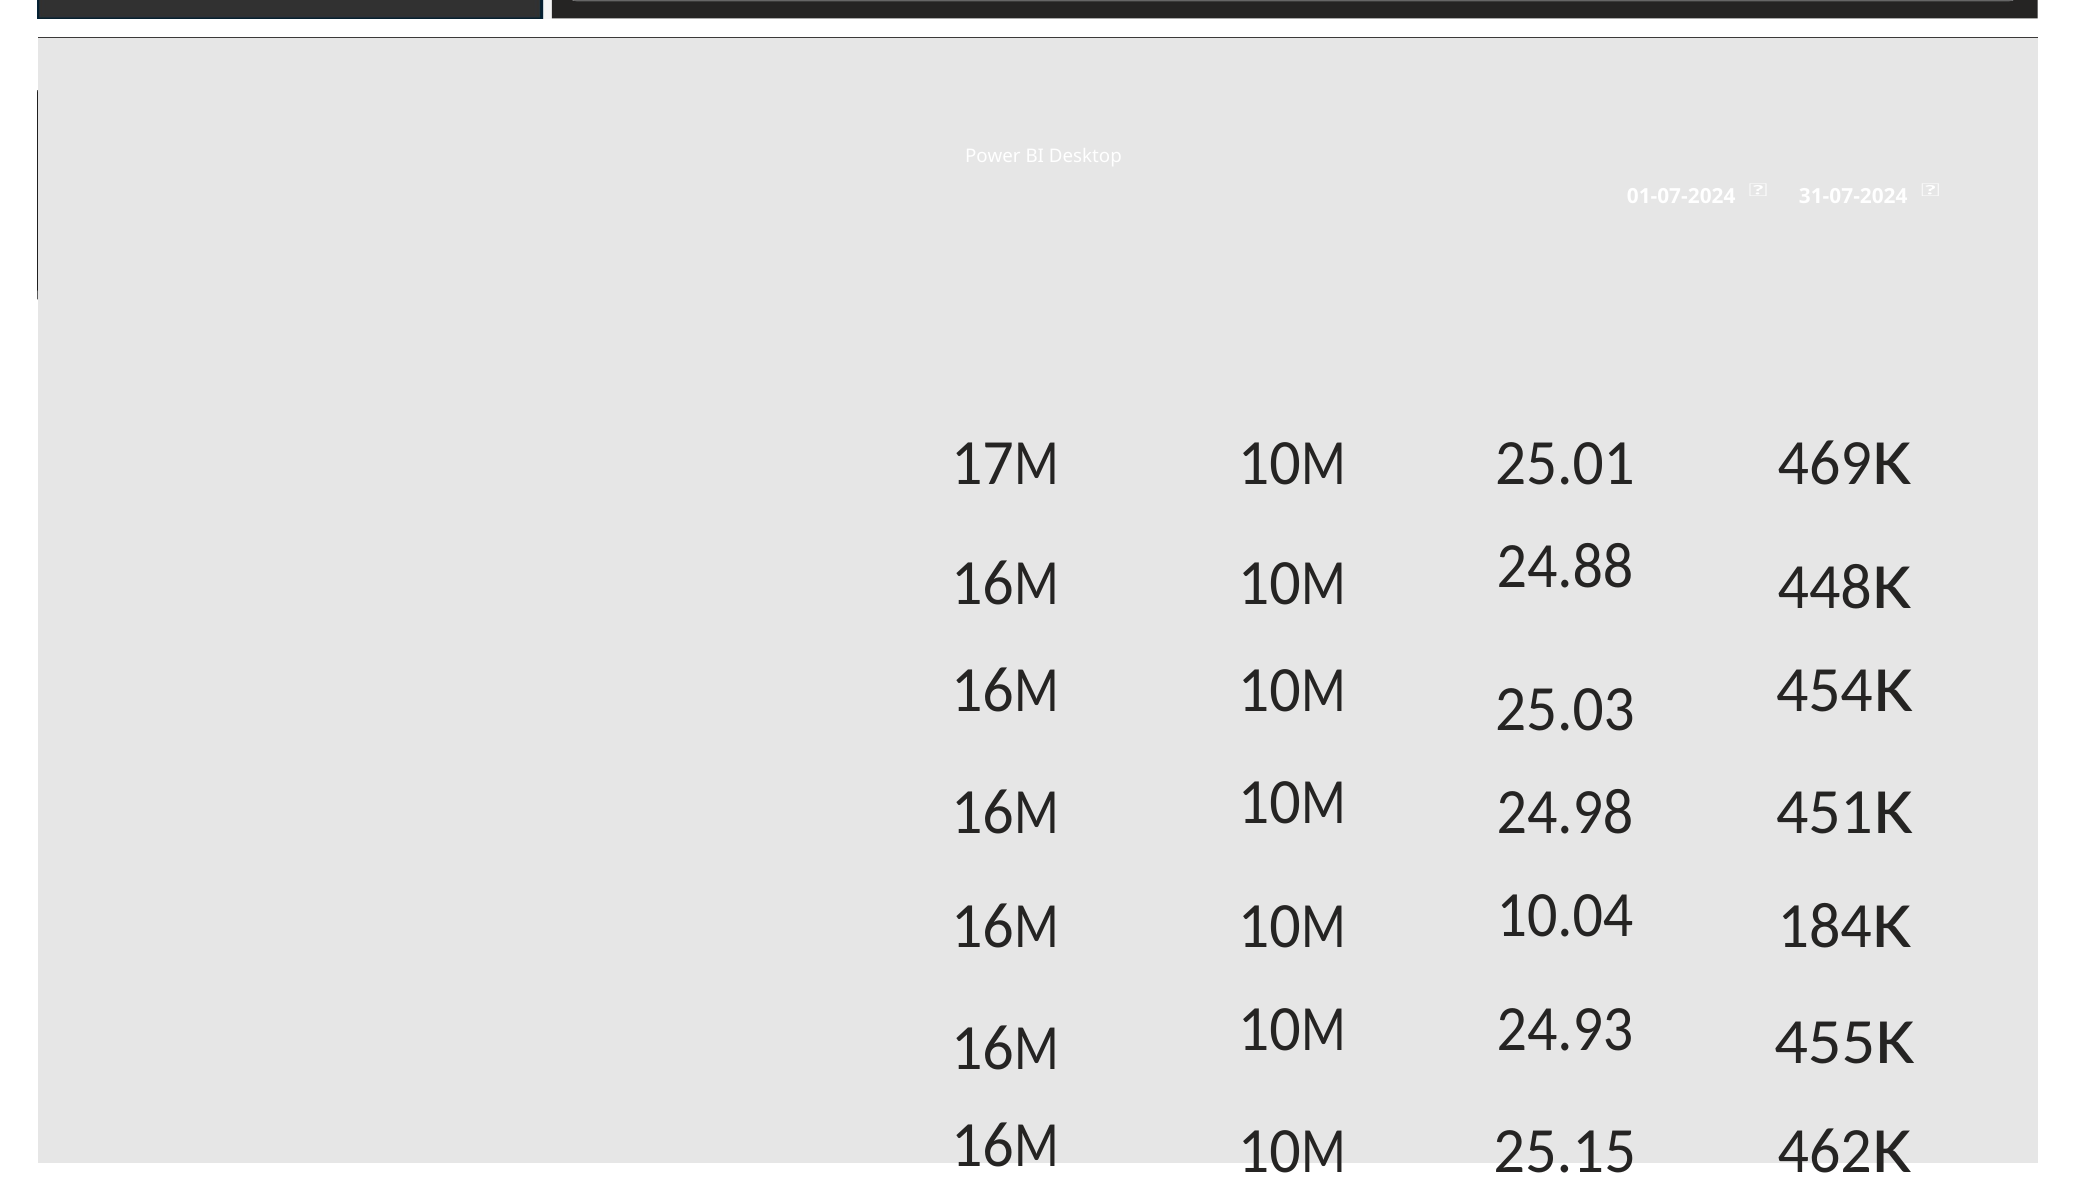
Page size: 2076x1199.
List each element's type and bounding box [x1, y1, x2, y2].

picture [37, 0, 551, 19]
